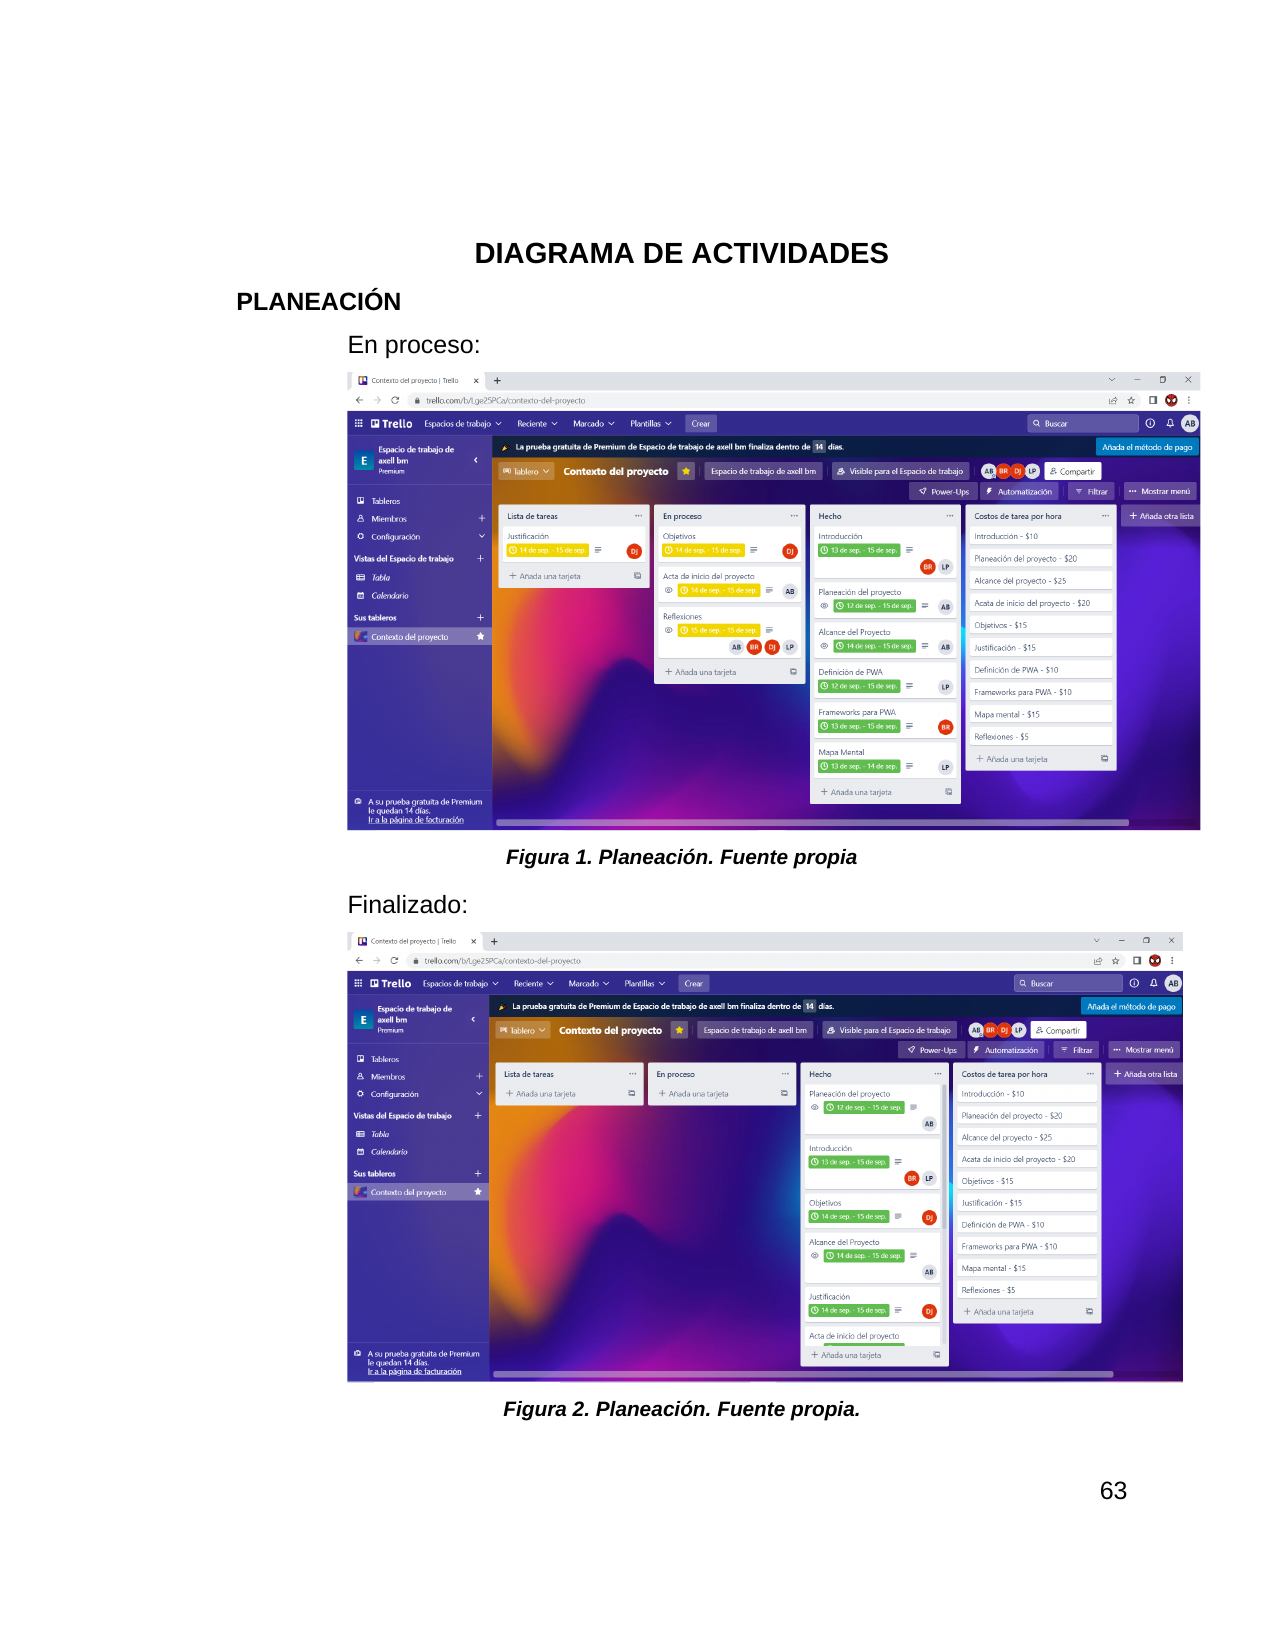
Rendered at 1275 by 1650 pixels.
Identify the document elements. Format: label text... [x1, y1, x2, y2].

list Planeación [236, 287, 1127, 315]
picture [347, 932, 1183, 1383]
text En proceso: [273, 330, 1127, 358]
text Finalizado: [273, 889, 1127, 918]
picture [347, 372, 1201, 831]
text Diagrama de actividades [236, 236, 1127, 270]
